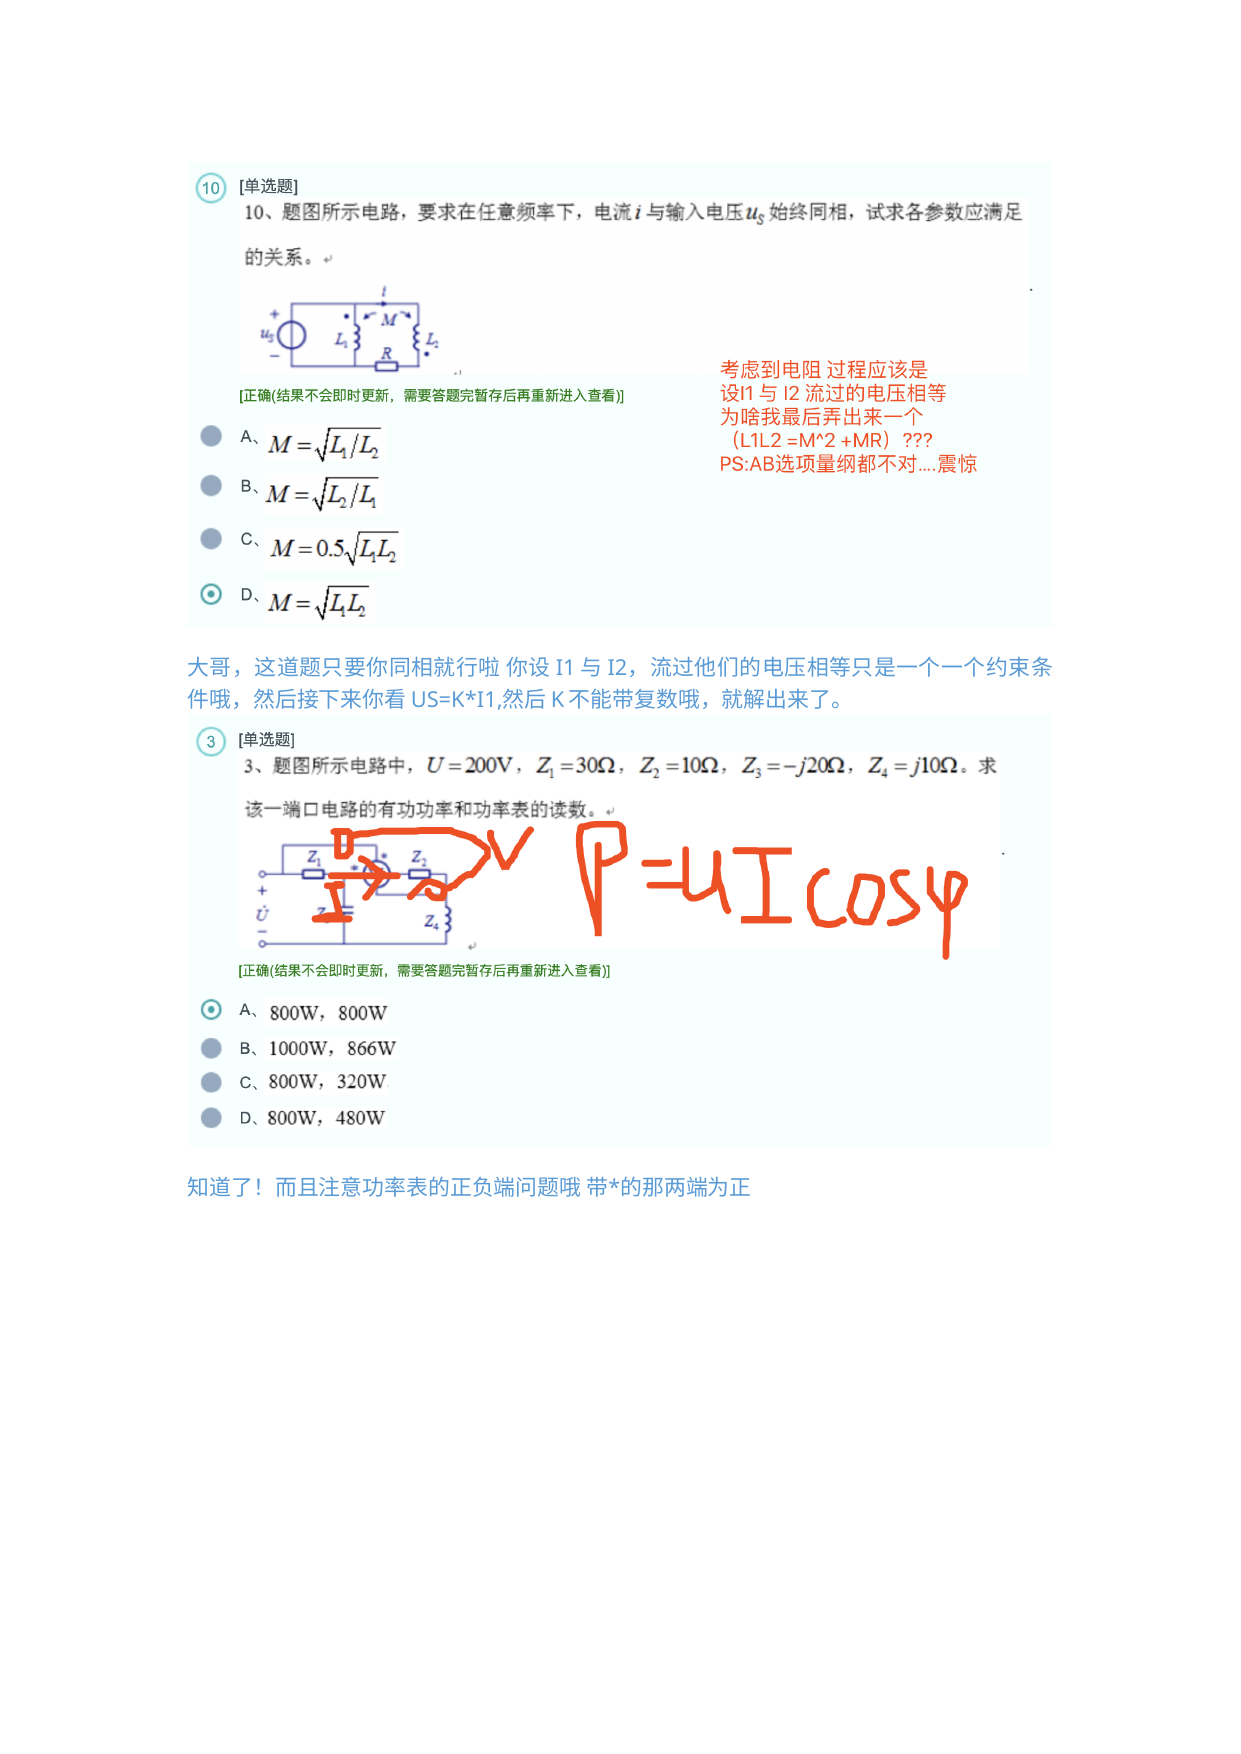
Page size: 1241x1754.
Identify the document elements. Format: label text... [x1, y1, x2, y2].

picture [187, 162, 1053, 627]
picture [187, 714, 1053, 1146]
text 大哥，这道题只要你同相就行啦 你设I1与I2，流过他们的电压相等只是一个一个约束条件哦，然后接下来你看US=K*I1,然后K不能带复数哦，就解出来了。 [187, 649, 1053, 714]
text 知道了！而且注意功率表的正负端问题哦 带*的那两端为正 [187, 1169, 1053, 1202]
